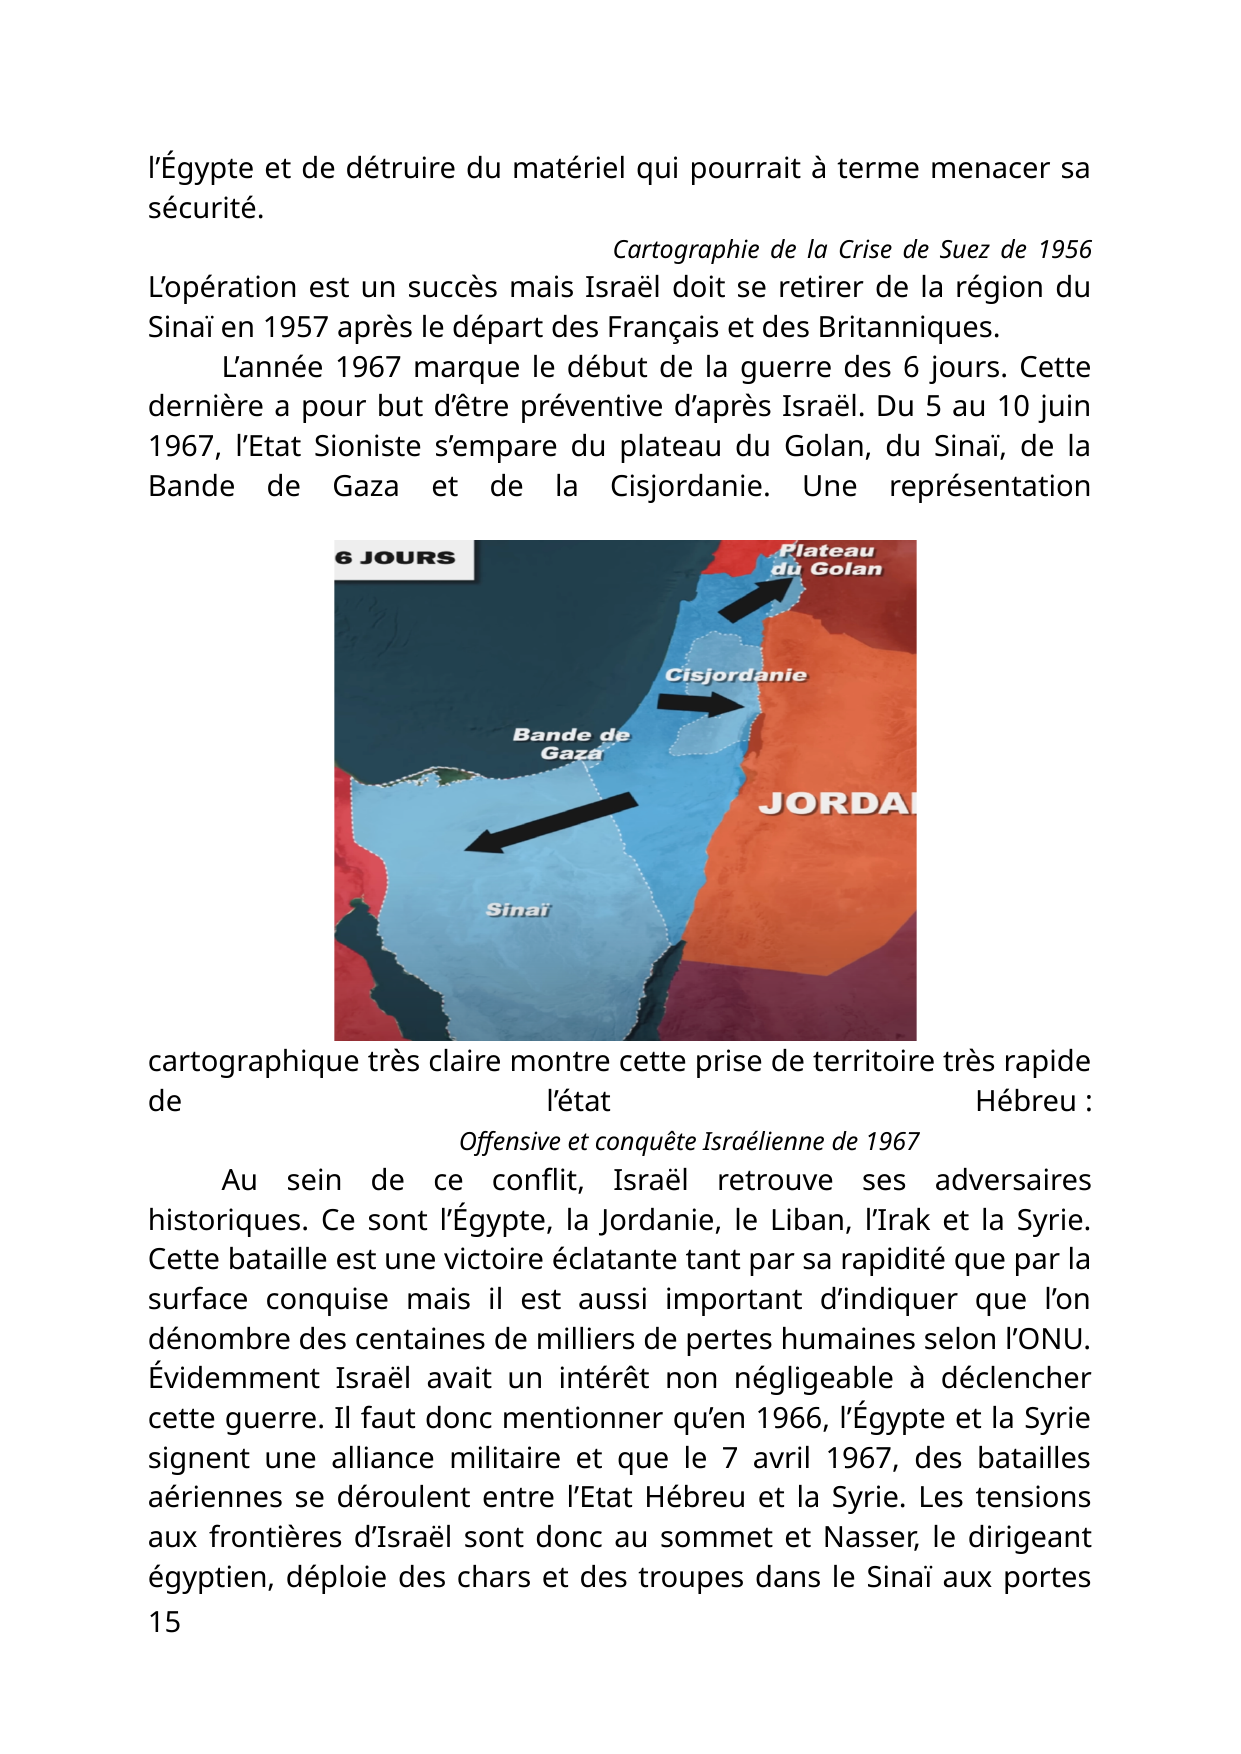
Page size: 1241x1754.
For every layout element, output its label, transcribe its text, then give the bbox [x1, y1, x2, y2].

picture [334, 540, 917, 1041]
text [148, 1159, 1093, 1596]
